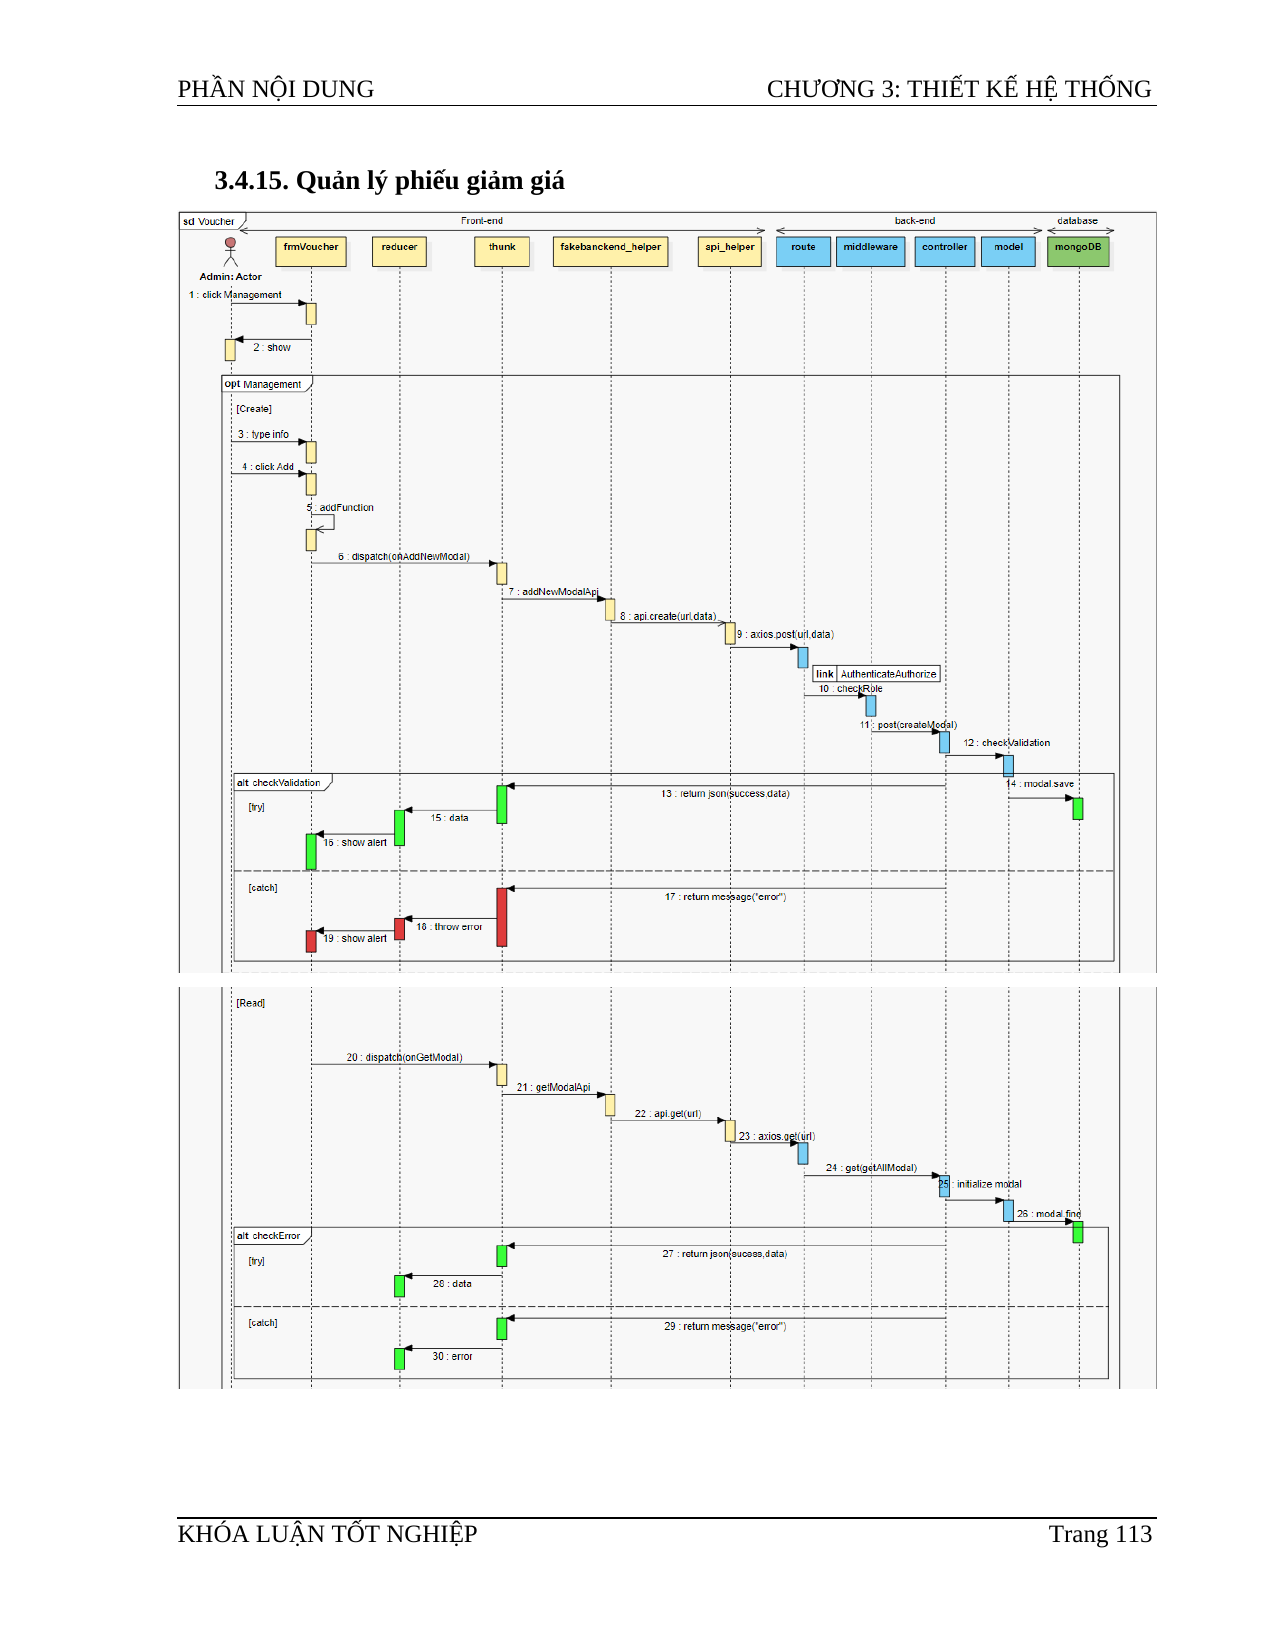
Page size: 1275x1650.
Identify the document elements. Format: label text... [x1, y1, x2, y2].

picture [177, 987, 1157, 1389]
text 3.4.15. Quản lý phiếu giảm giá [214, 164, 1157, 195]
picture [177, 210, 1157, 973]
